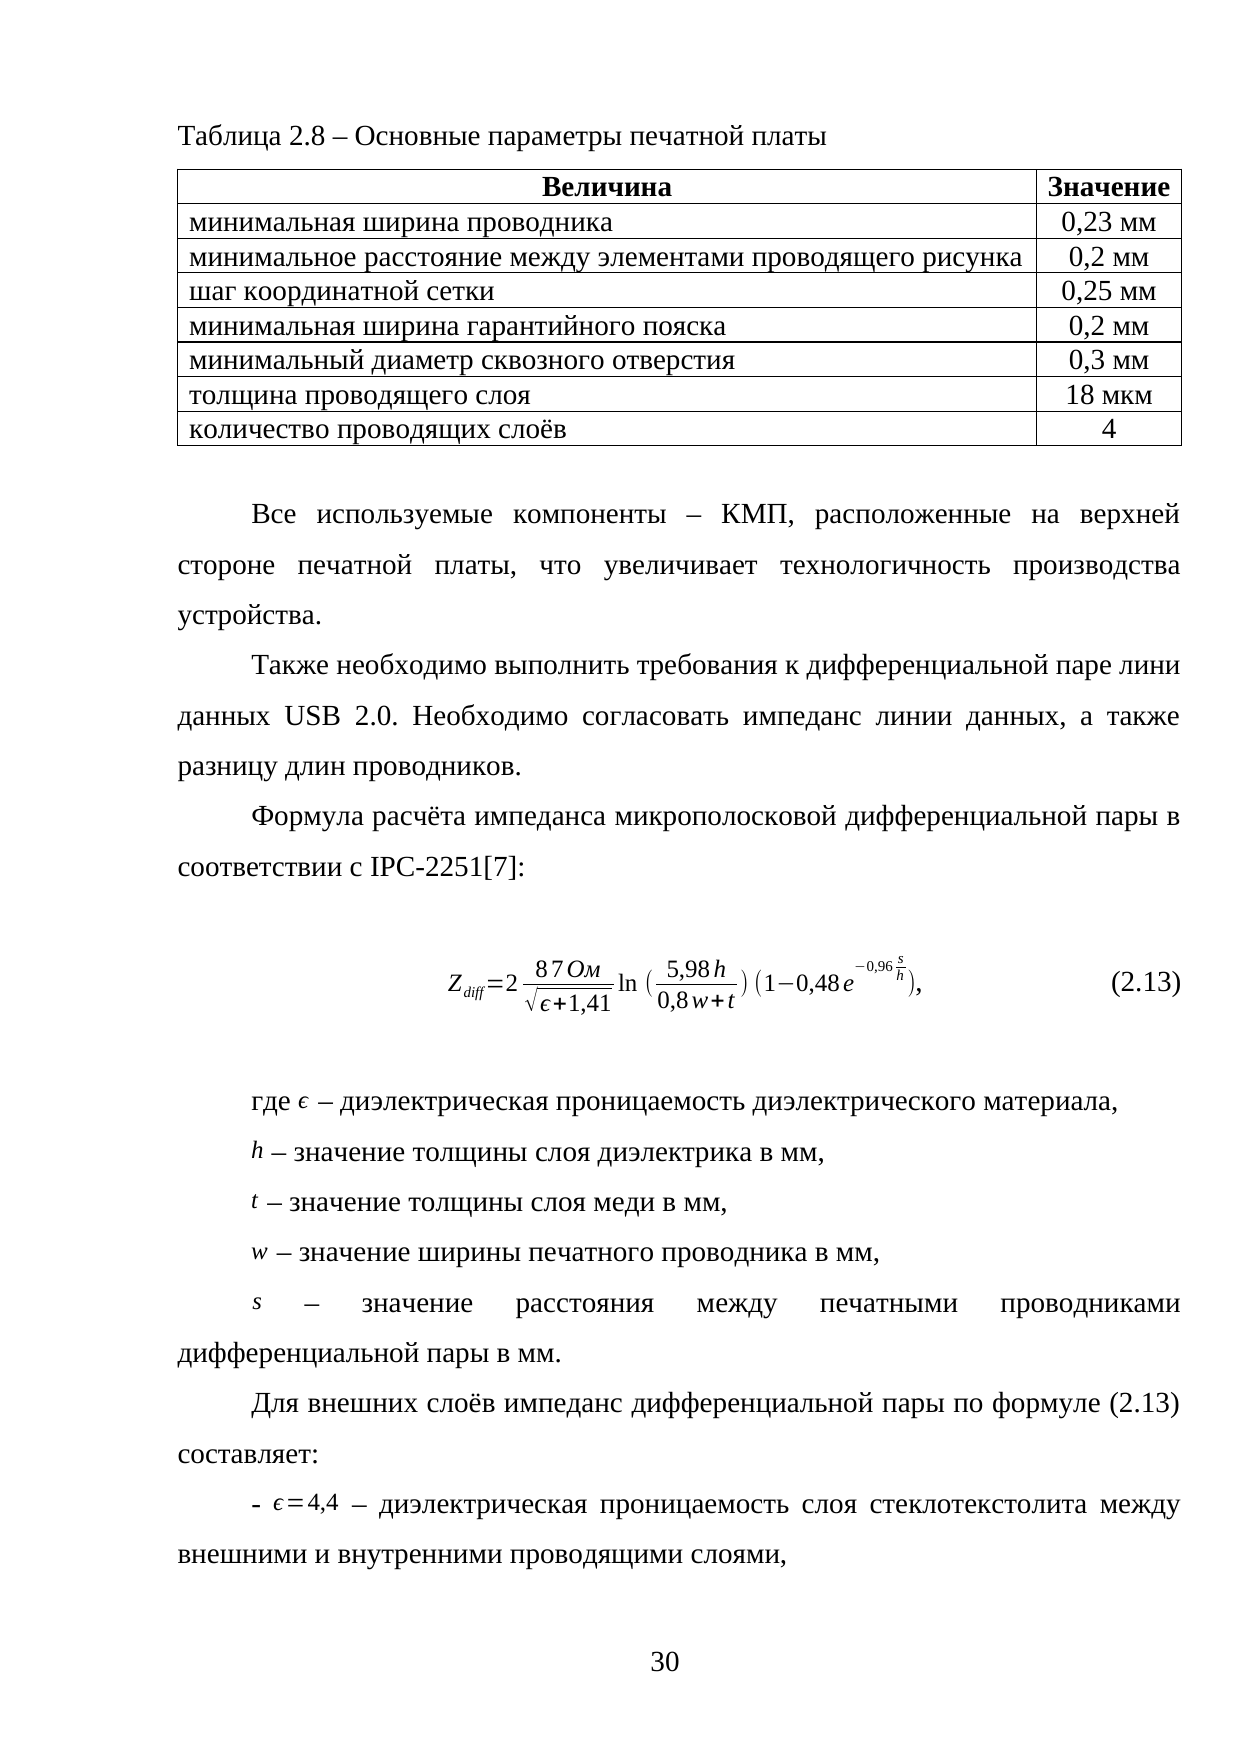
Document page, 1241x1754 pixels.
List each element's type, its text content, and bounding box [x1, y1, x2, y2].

table_cell 18 мкм [1037, 377, 1181, 411]
table_cell 0,23 мм [1037, 204, 1181, 238]
table_cell минимальное расстояние между элементами проводящего рисунка [178, 239, 1036, 272]
text Таблица 2.8 – Основные параметры печатной платы [177, 118, 1181, 152]
table_cell минимальный диаметр сквозного отверстия [178, 343, 1036, 376]
text – значение толщины слоя меди в мм, [177, 1184, 1181, 1218]
text – значение ширины печатного проводника в мм, [177, 1234, 1181, 1268]
table_cell 0,2 мм [1037, 308, 1181, 341]
text Все используемые компоненты – КМП, расположенные на верхней стороне печатной платы, что увеличивает технологичность производства устройства. [177, 496, 1181, 631]
text – значение толщины слоя диэлектрика в мм, [177, 1134, 1181, 1167]
table_header Величина [178, 170, 1036, 203]
table_cell 4 [1037, 412, 1181, 445]
text Также необходимо выполнить требования к дифференциальной паре лини данных USB 2.0. Необходимо согласовать импеданс линии данных, а также разницу длин проводников. [177, 647, 1181, 782]
text - – диэлектрическая проницаемость слоя стеклотекстолита между внешними и внутренними проводящими слоями, [177, 1486, 1181, 1570]
table_cell 0,3 мм [1037, 343, 1181, 376]
text Для внешних слоёв импеданс дифференциальной пары по формуле (2.13) составляет: [177, 1385, 1181, 1469]
table_cell 0,25 мм [1037, 273, 1181, 307]
text Формула расчёта импеданса микрополосковой дифференциальной пары в соответствии с IPC-2251[7]: [177, 798, 1181, 882]
text где – диэлектрическая проницаемость диэлектрического материала, [177, 1083, 1181, 1117]
table_header Значение [1037, 170, 1181, 203]
table_cell 0,2 мм [1037, 239, 1181, 272]
table_cell шаг координатной сетки [178, 273, 1036, 307]
table_cell толщина проводящего слоя [178, 377, 1036, 411]
text – значение расстояния между печатными проводниками дифференциальной пары в мм. [177, 1285, 1181, 1369]
table_cell минимальная ширина проводника [178, 204, 1036, 238]
table_cell минимальная ширина гарантийного пояска [178, 308, 1036, 341]
text , (2.13) [177, 949, 1181, 1016]
table_cell количество проводящих слоёв [178, 412, 1036, 445]
